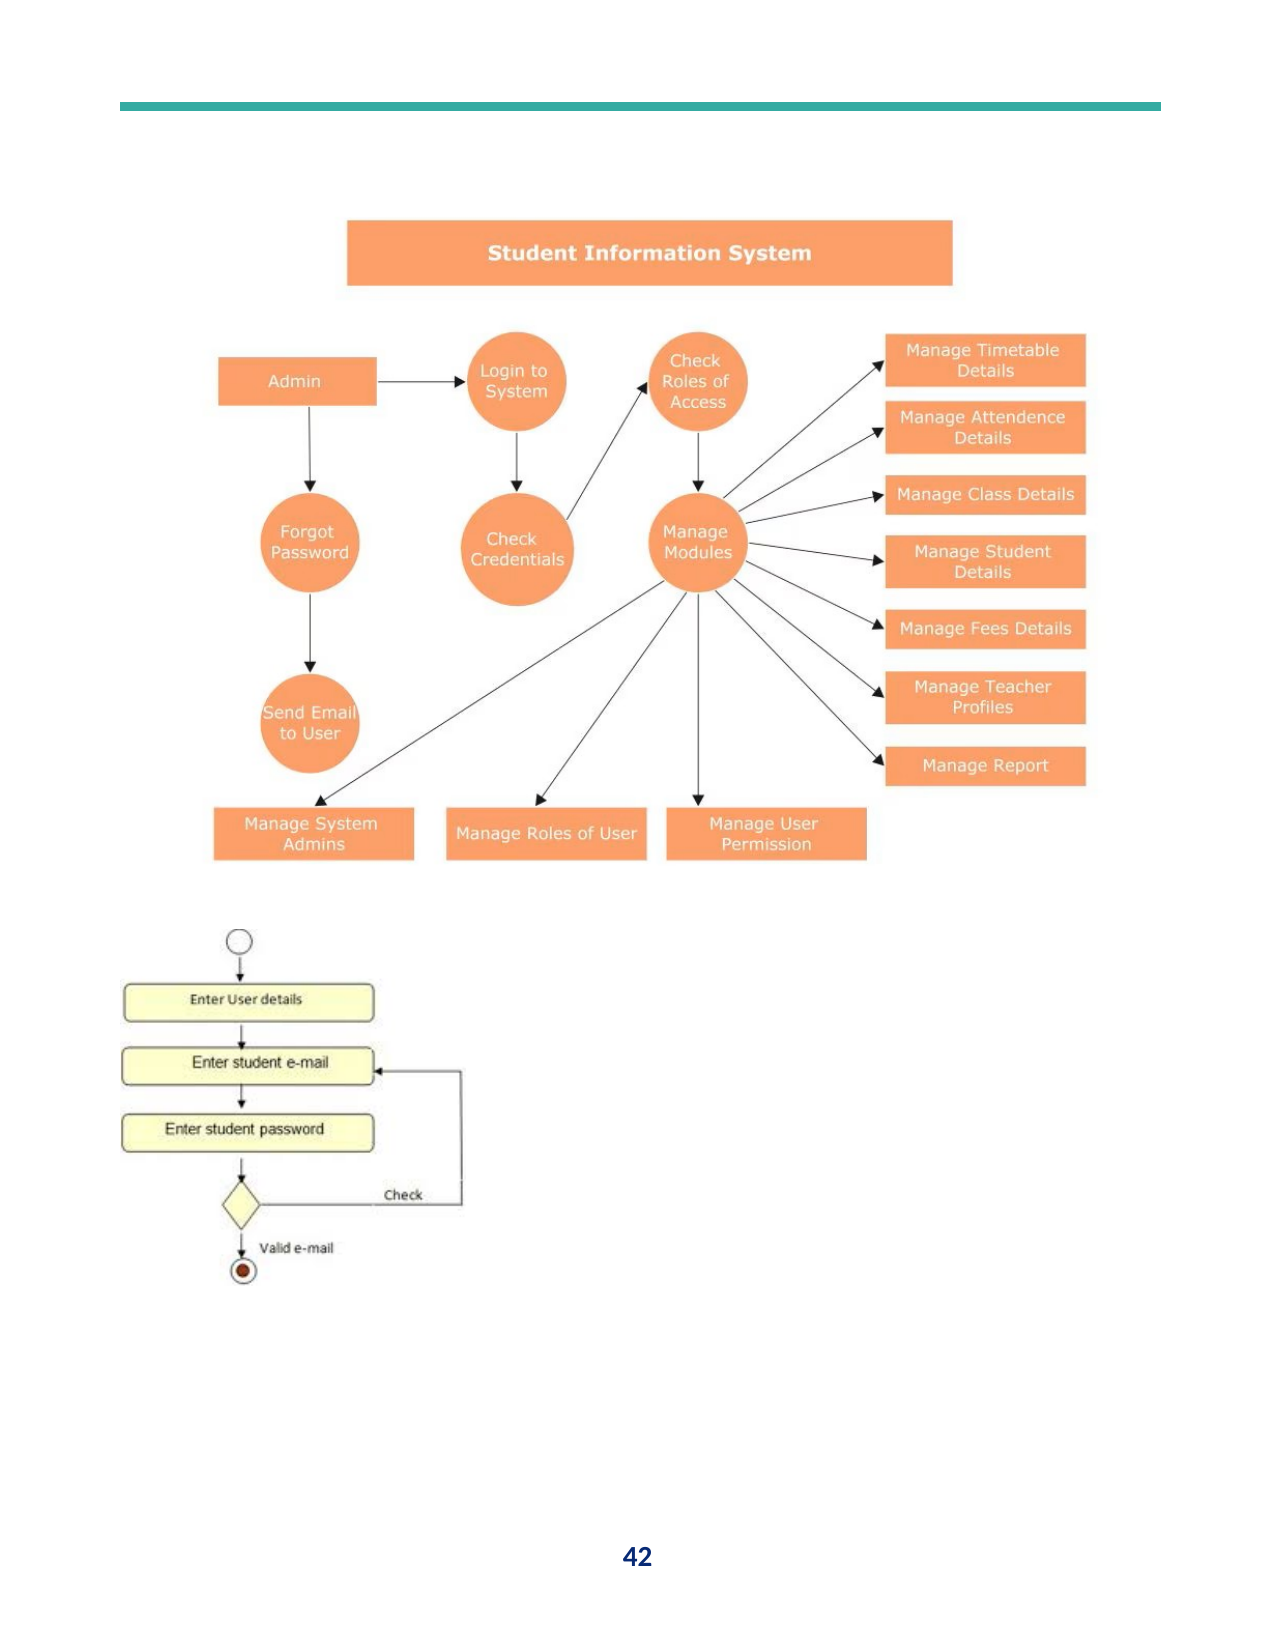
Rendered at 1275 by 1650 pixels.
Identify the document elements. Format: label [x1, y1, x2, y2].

picture [120, 151, 1155, 924]
picture [120, 929, 466, 1286]
